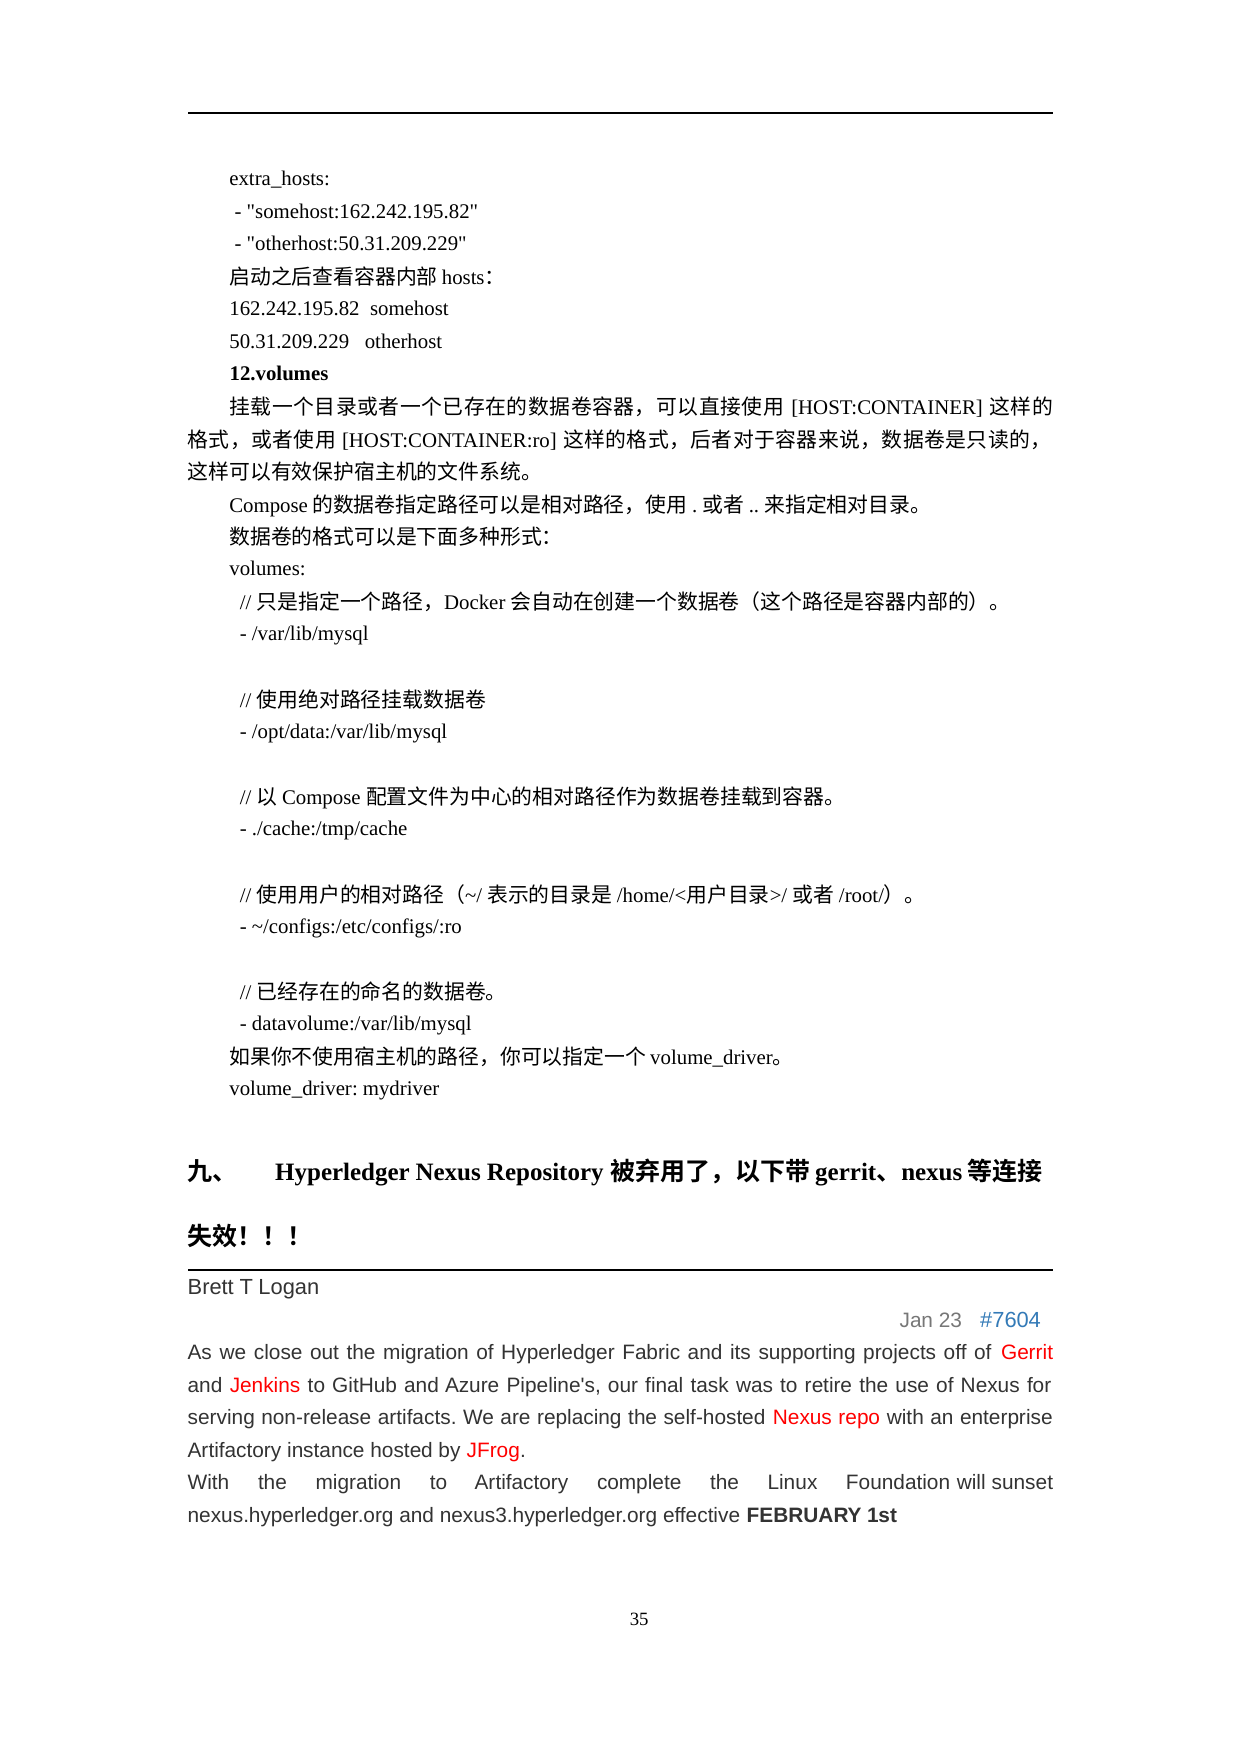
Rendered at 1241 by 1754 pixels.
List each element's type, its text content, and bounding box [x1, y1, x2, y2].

text - ./cache:/tmp/cache [187, 812, 1053, 844]
text 如果你不使用宿主机的路径，你可以指定一个volume_driver。 [187, 1039, 1053, 1072]
text Brett T Logan [187, 1271, 1053, 1303]
text - /var/lib/mysql [187, 617, 1053, 649]
text // 使用绝对路径挂载数据卷 [187, 682, 1053, 714]
text volumes: [187, 552, 1053, 584]
text As we close out the migration of Hyperledger Fabric and its supporting projects off of Gerrit and Jenkins to GitHub and Azure Pipeline's, our final task was to retire the use of Nexus for serving non-release artifacts. We are replacing the self-hosted Nexus repo with an enterprise Artifactory instance hosted by JFrog. [187, 1336, 1053, 1466]
text // 使用用户的相对路径（~/ 表示的目录是 /home/<用户目录>/ 或者 /root/）。 [187, 877, 1053, 909]
text volume_driver: mydriver [187, 1072, 1053, 1104]
text 启动之后查看容器内部hosts： [187, 259, 1053, 292]
text 50.31.209.229 otherhost [187, 324, 1053, 357]
text - "somehost:162.242.195.82" [187, 194, 1053, 227]
text 挂载一个目录或者一个已存在的数据卷容器，可以直接使用 [HOST:CONTAINER] 这样的格式，或者使用 [HOST:CONTAINER:ro] 这样的格式，后者对于容器来说，数据卷是只读的，这样可以有效保护宿主机的文件系统。 [187, 389, 1053, 487]
subtitle Hyperledger Nexus Repository 被弃用了，以下带gerrit、nexus等连接失效！！！ [187, 1137, 1053, 1271]
text // 以 Compose 配置文件为中心的相对路径作为数据卷挂载到容器。 [187, 779, 1053, 812]
text // 已经存在的命名的数据卷。 [187, 974, 1053, 1007]
text 12.volumes [187, 357, 1053, 389]
text // 只是指定一个路径，Docker 会自动在创建一个数据卷（这个路径是容器内部的）。 [187, 584, 1053, 617]
text - datavolume:/var/lib/mysql [187, 1007, 1053, 1039]
text With the migration to Artifactory complete the Linux Foundation will sunset nexus.hyperledger.org and nexus3.hyperledger.org effective FEBRUARY 1st [187, 1466, 1053, 1531]
text - ~/configs:/etc/configs/:ro [187, 909, 1053, 942]
text 数据卷的格式可以是下面多种形式： [187, 519, 1053, 552]
text Jan 23 #7604 [187, 1303, 1053, 1336]
text 162.242.195.82 somehost [187, 292, 1053, 324]
text - /opt/data:/var/lib/mysql [187, 714, 1053, 747]
text extra_hosts: [187, 162, 1053, 194]
text Compose的数据卷指定路径可以是相对路径，使用 . 或者 .. 来指定相对目录。 [187, 487, 1053, 519]
text - "otherhost:50.31.209.229" [187, 227, 1053, 259]
